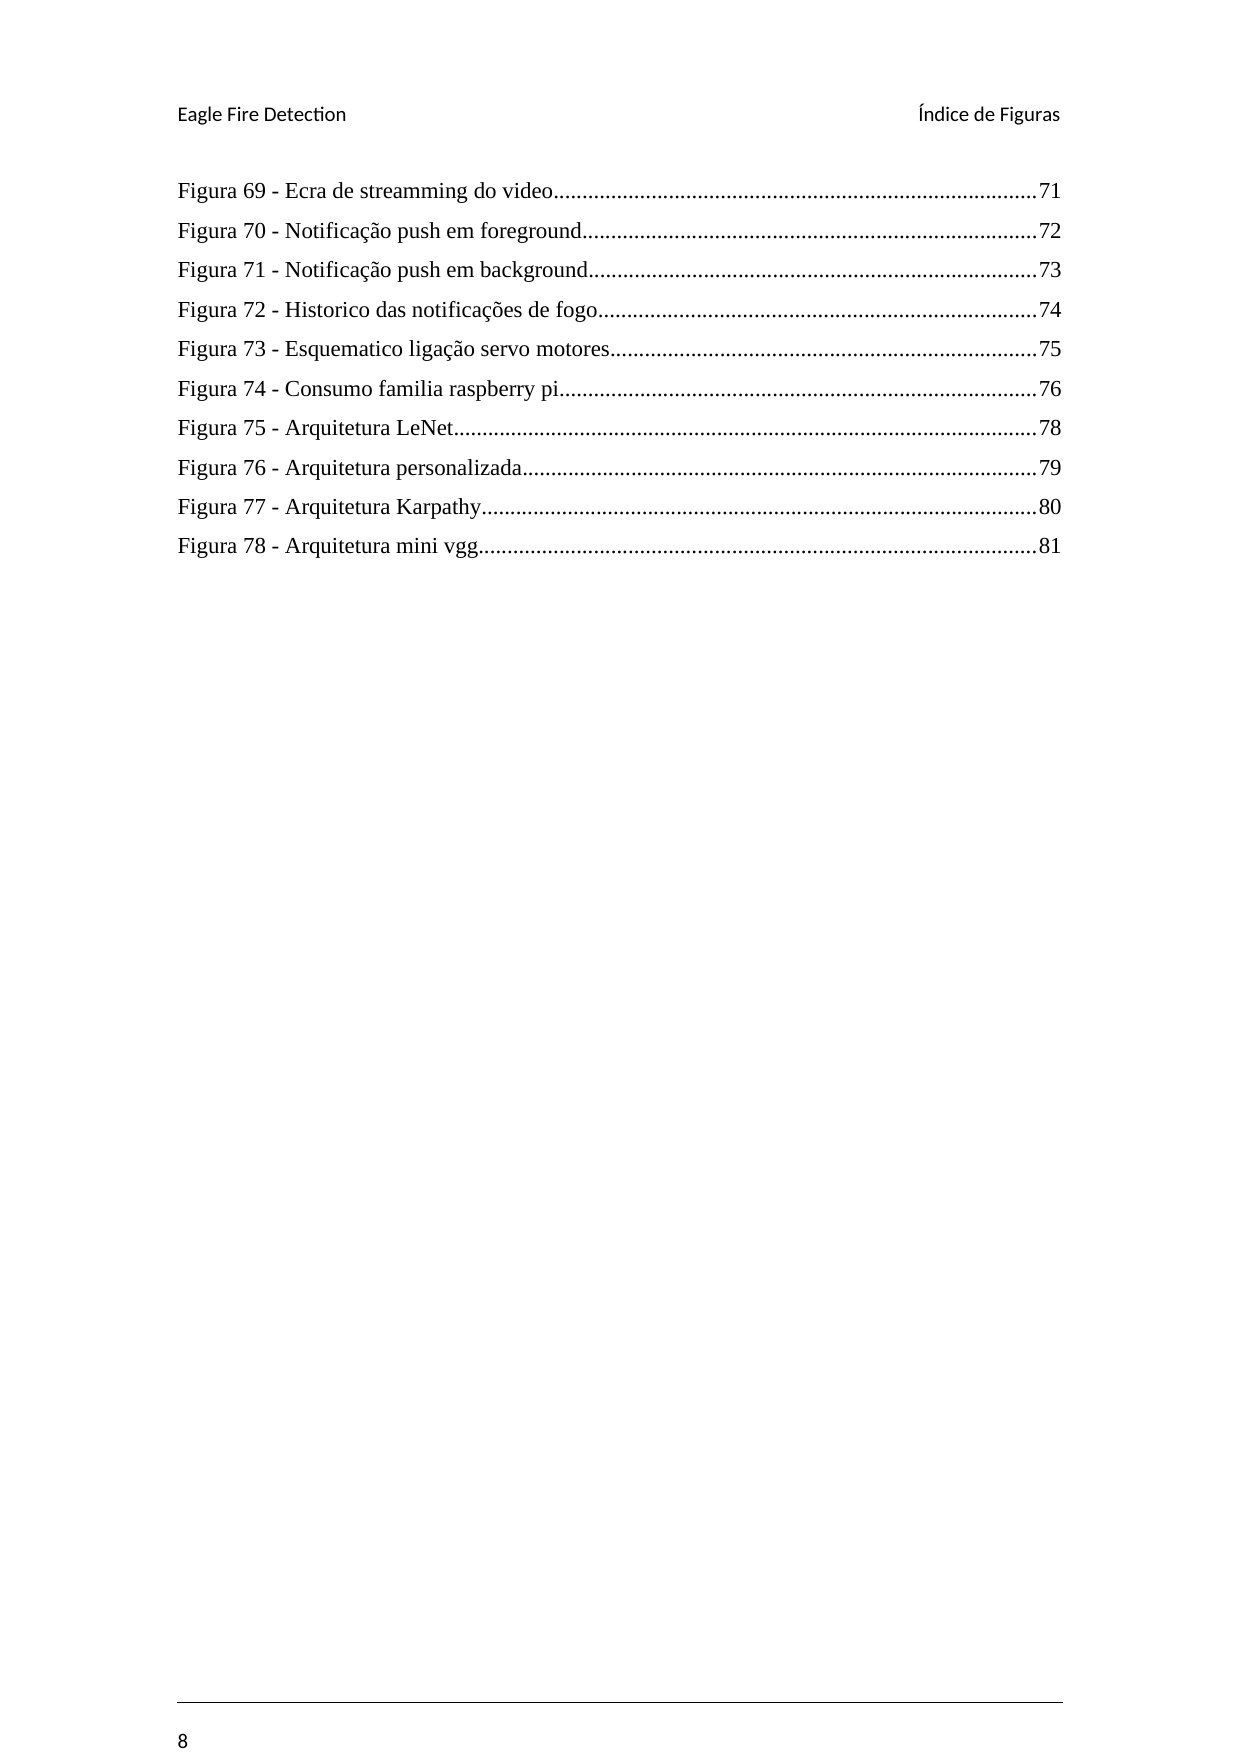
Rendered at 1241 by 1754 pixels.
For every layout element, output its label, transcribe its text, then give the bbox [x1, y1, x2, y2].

text Figura 71 - Notificação push em background 73 [177, 256, 1063, 282]
text Figura 69 - Ecra de streamming do video 71 [177, 177, 1063, 203]
text Figura 73 - Esquematico ligação servo motores 75 [177, 335, 1063, 361]
text Figura 75 - Arquitetura LeNet 78 [177, 414, 1063, 440]
text Figura 72 - Historico das notificações de fogo 74 [177, 296, 1063, 322]
text Figura 74 - Consumo familia raspberry pi 76 [177, 374, 1063, 401]
text Figura 78 - Arquitetura mini vgg 81 [177, 532, 1063, 559]
text Figura 70 - Notificação push em foreground 72 [177, 217, 1063, 243]
text Figura 76 - Arquitetura personalizada 79 [177, 453, 1063, 480]
text Figura 77 - Arquitetura Karpathy 80 [177, 493, 1063, 519]
